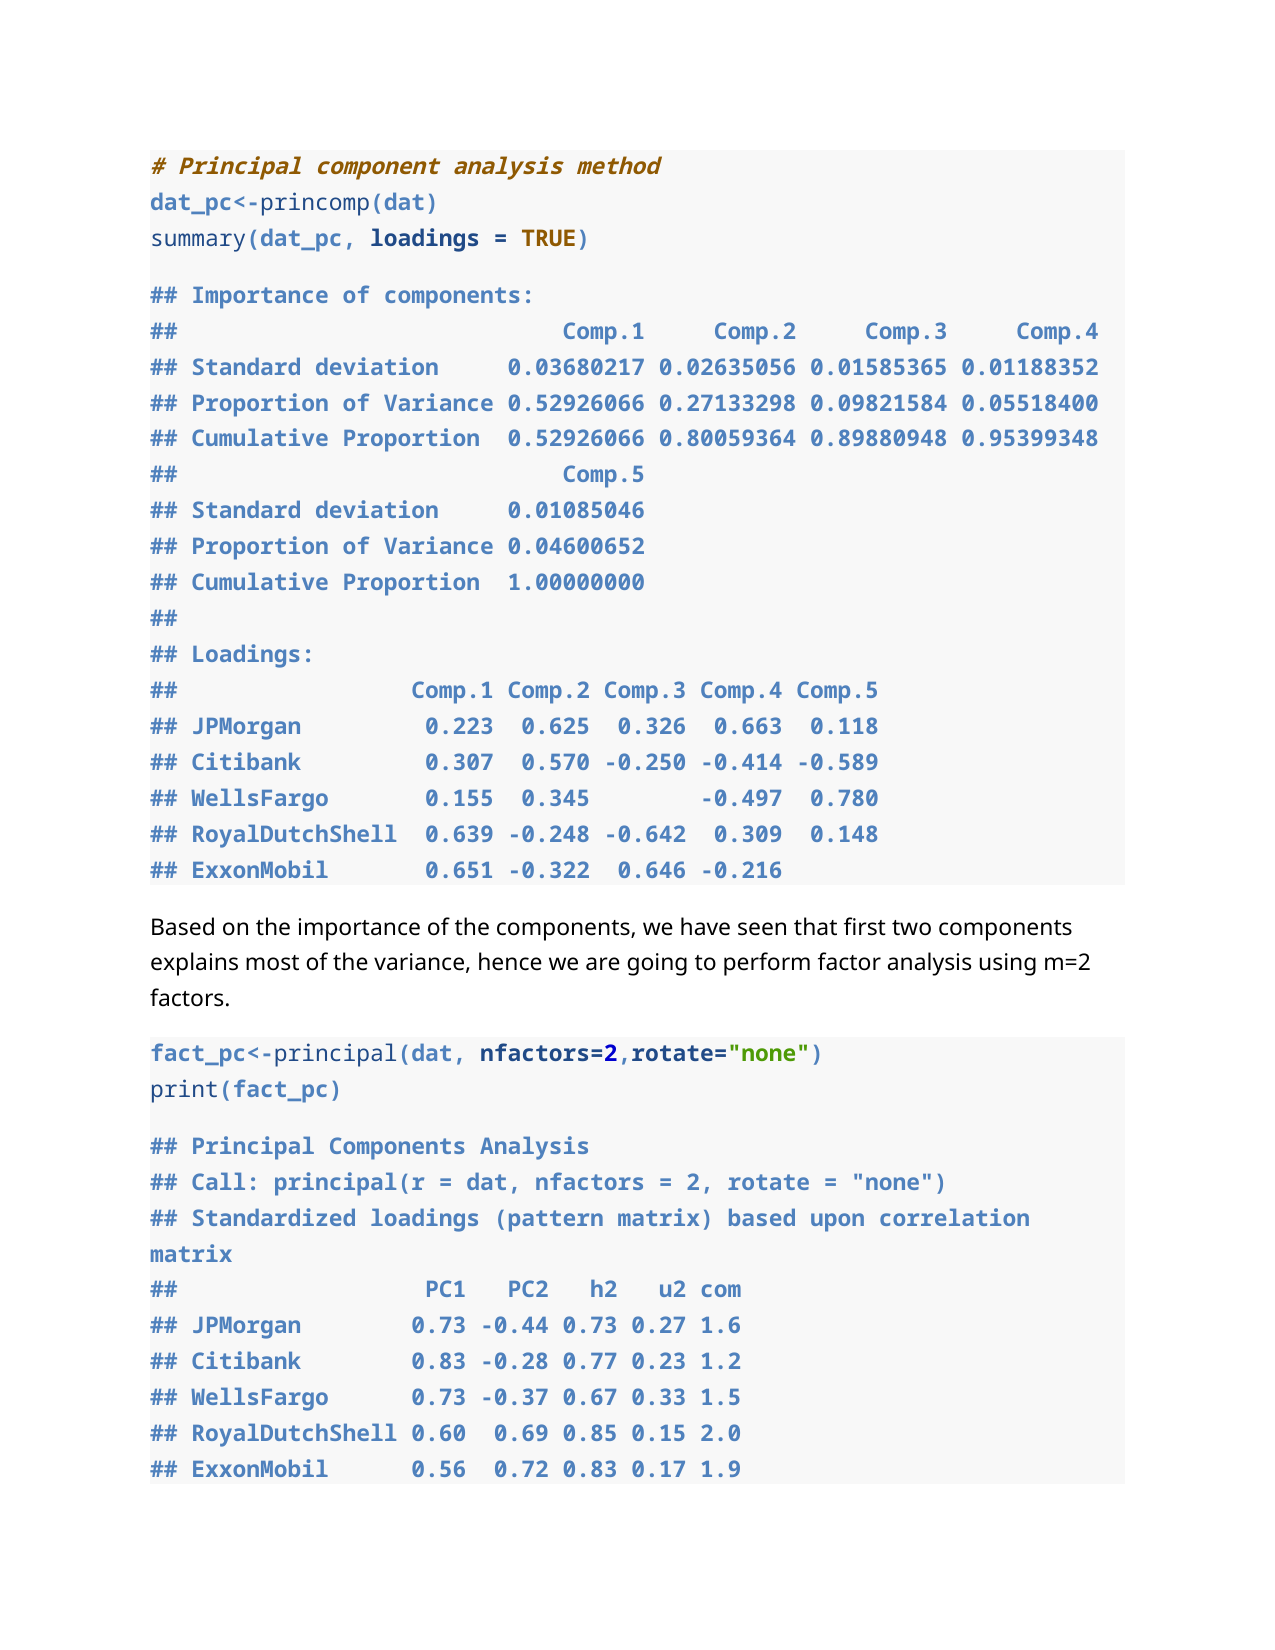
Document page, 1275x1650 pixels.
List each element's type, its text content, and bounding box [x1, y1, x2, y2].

text ## Importance of components: ## Comp.1 Comp.2 Comp.3 Comp.4 ## Standard deviation 0.03680217 0.02635056 0.01585365 0.01188352 ## Proportion of Variance 0.52926066 0.27133298 0.09821584 0.05518400 ## Cumulative Proportion 0.52926066 0.80059364 0.89880948 0.95399348 ## Comp.5 ## Standard deviation 0.01085046 ## Proportion of Variance 0.04600652 ## Cumulative Proportion 1.00000000 ## ## Loadings: ## Comp.1 Comp.2 Comp.3 Comp.4 Comp.5 ## JPMorgan 0.223 0.625 0.326 0.663 0.118 ## Citibank 0.307 0.570 -0.250 -0.414 -0.589 ## WellsFargo 0.155 0.345 -0.497 0.780 ## RoyalDutchShell 0.639 -0.248 -0.642 0.309 0.148 ## ExxonMobil 0.651 -0.322 0.646 -0.216 [150, 279, 1125, 885]
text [150, 1130, 1125, 1484]
text fact_pc<-principal(dat, nfactors=2,rotate="none") print(fact_pc) [150, 1037, 1125, 1104]
text # Principal component analysis method dat_pc<-princomp(dat) summary(dat_pc, loadings = TRUE) [150, 150, 1125, 253]
text Based on the importance of the components, we have seen that first two components explains most of the variance, hence we are going to perform factor analysis using m=2 factors. [150, 910, 1125, 1013]
